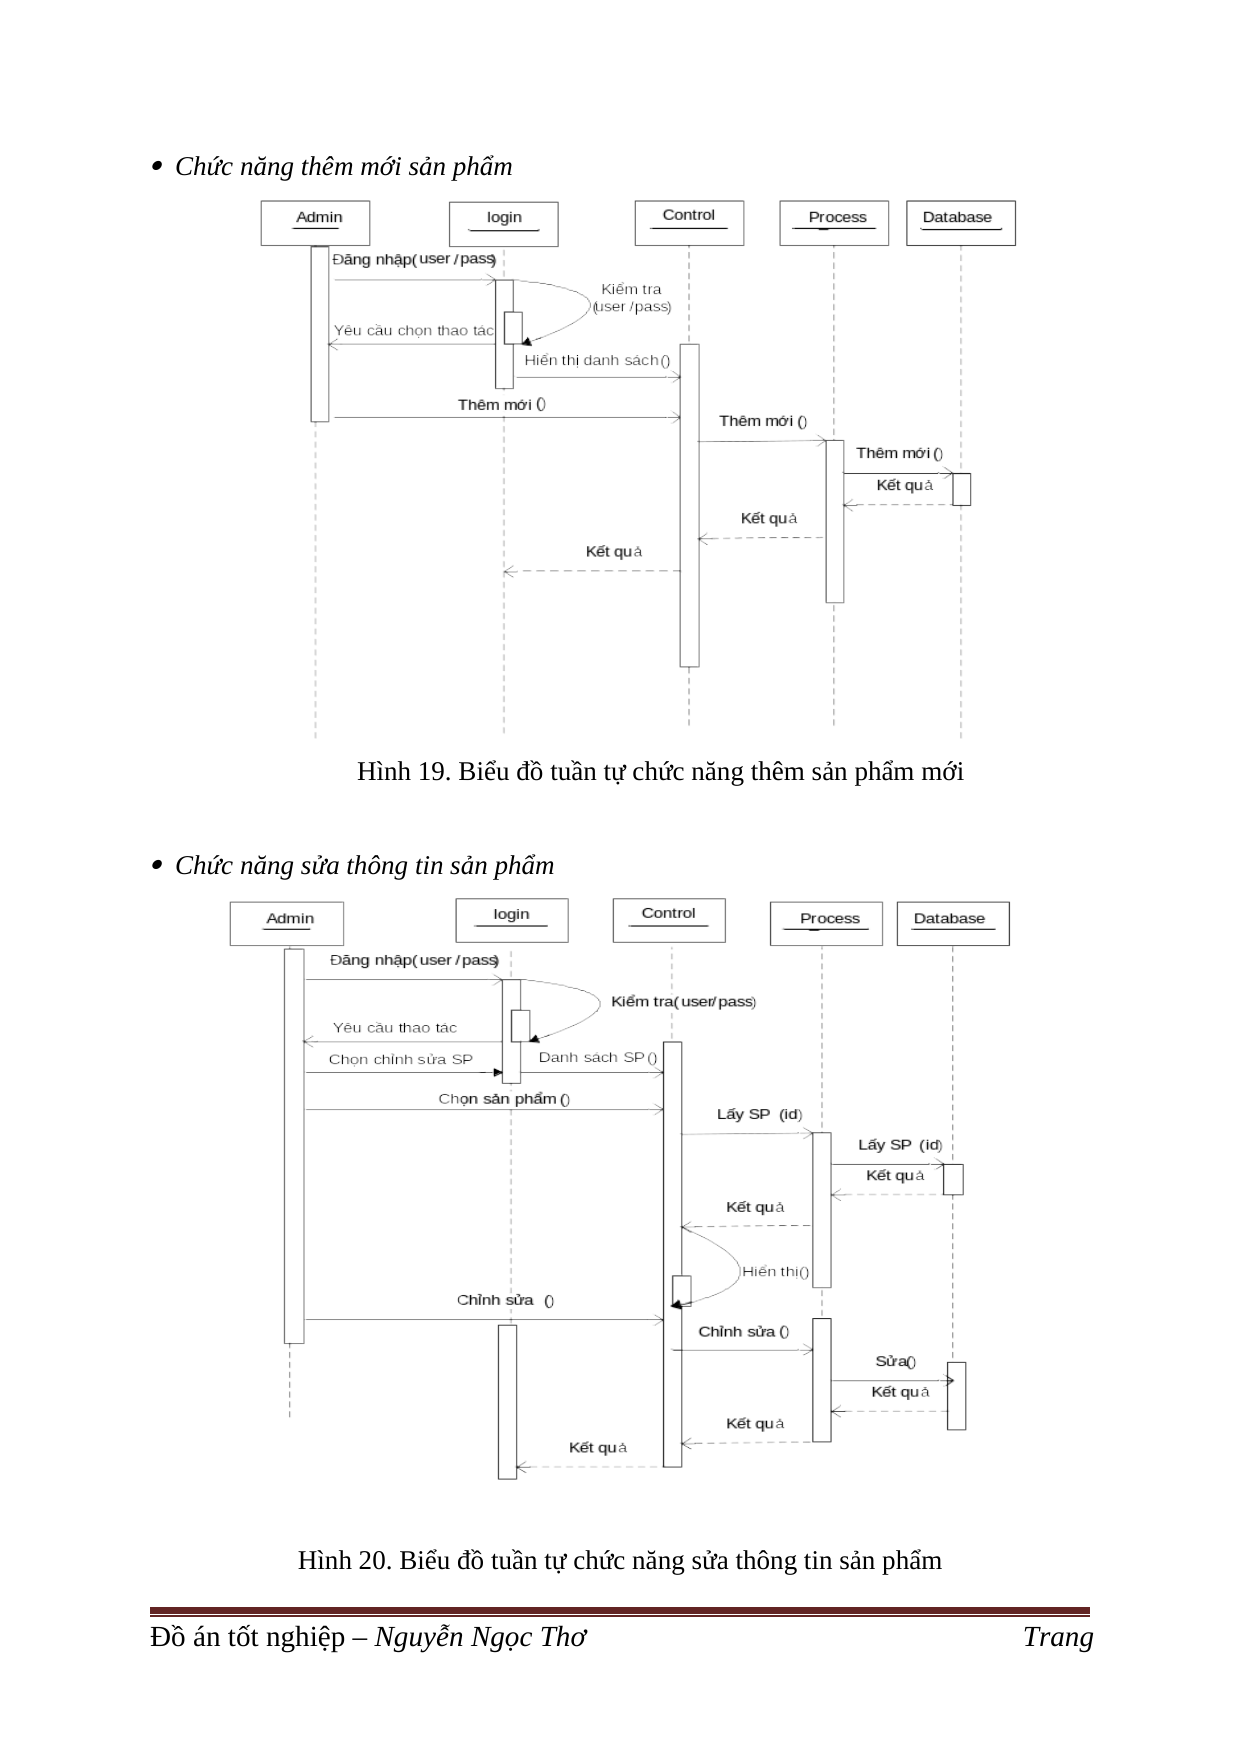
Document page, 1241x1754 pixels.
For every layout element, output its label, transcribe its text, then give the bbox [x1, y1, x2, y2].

text Hình 19. Biểu đồ tuần tự chức năng thêm sản phẩm mới [150, 755, 1090, 786]
text Hình 20. Biểu đồ tuần tự chức năng sửa thông tin sản phẩm [150, 1544, 1090, 1575]
list Chức năng sửa thông tin sản phẩm [150, 849, 1090, 881]
list Chức năng thêm mới sản phẩm [150, 150, 1090, 181]
